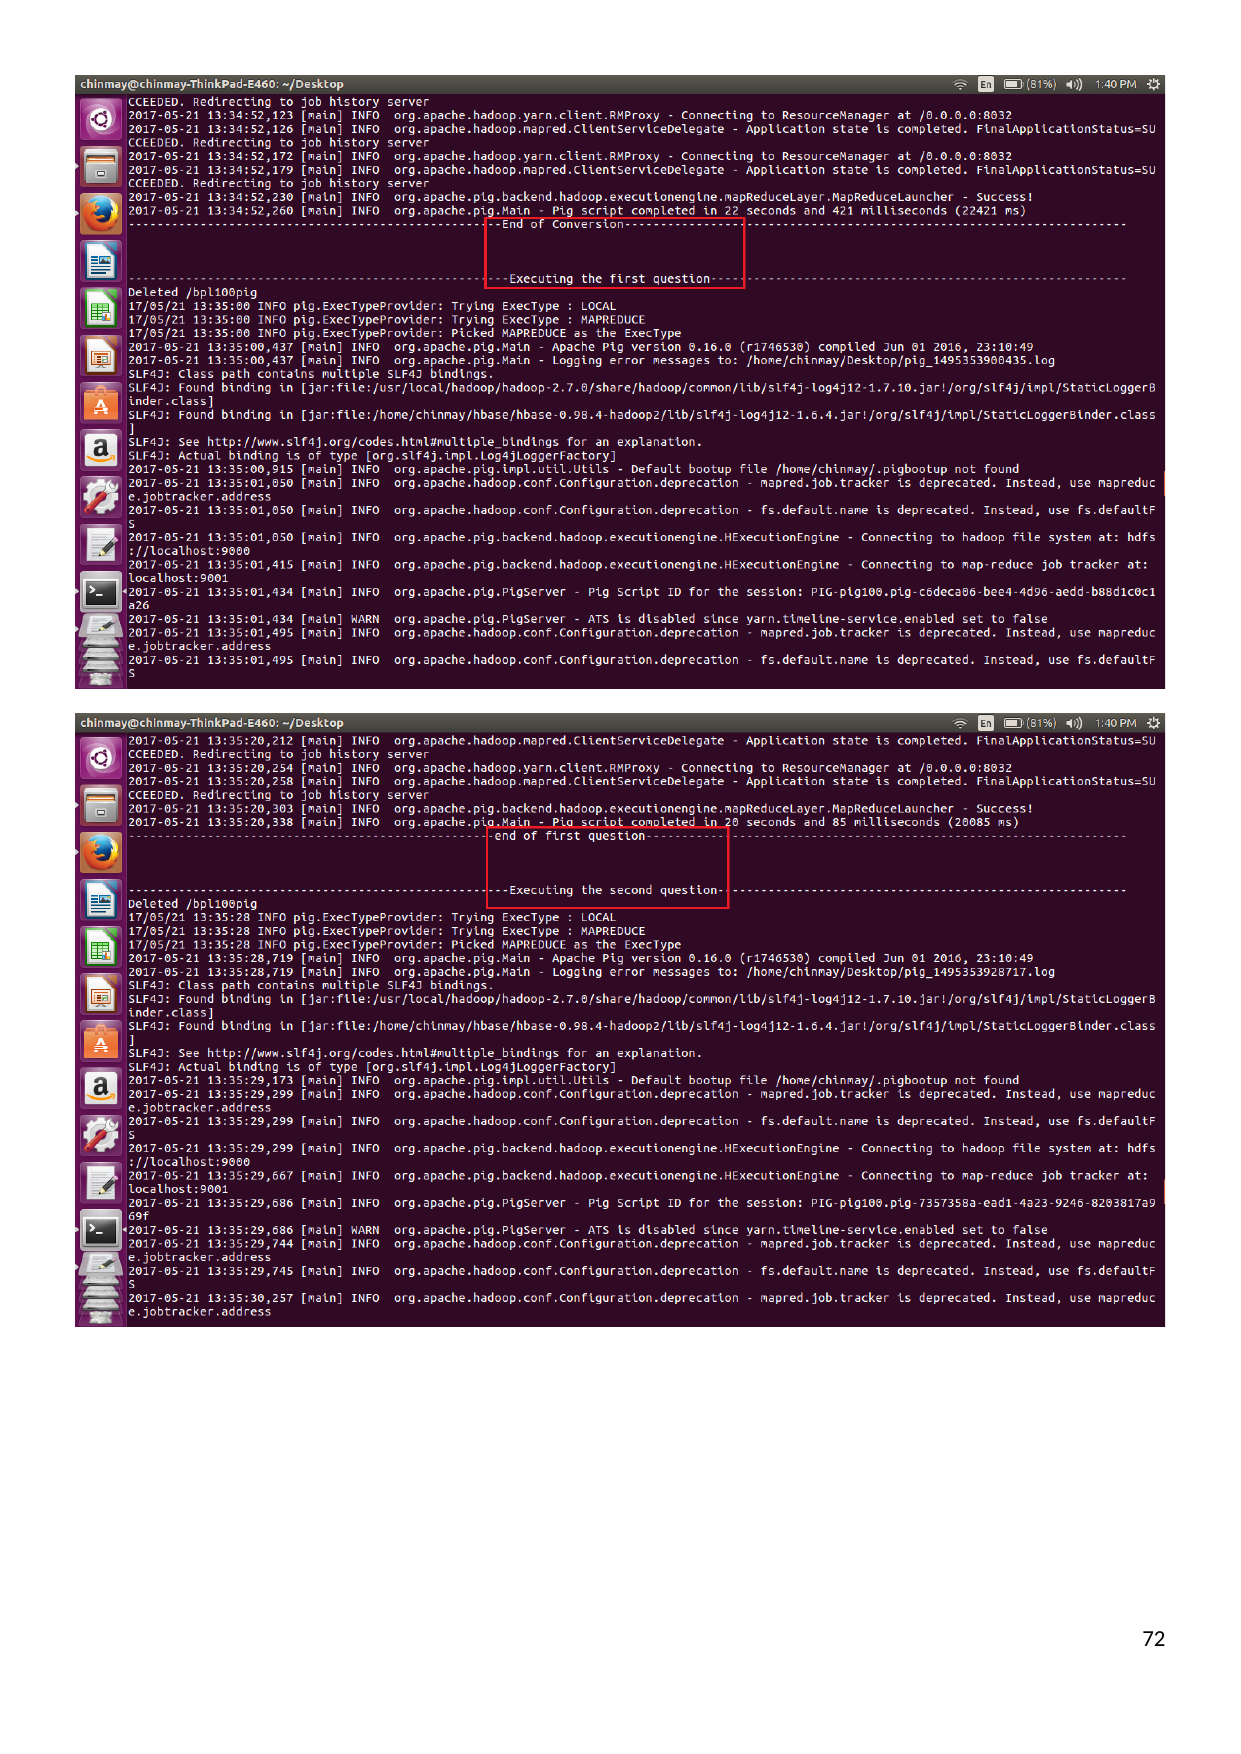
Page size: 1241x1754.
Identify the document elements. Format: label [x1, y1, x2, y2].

picture [75, 75, 1166, 689]
picture [75, 713, 1166, 1327]
